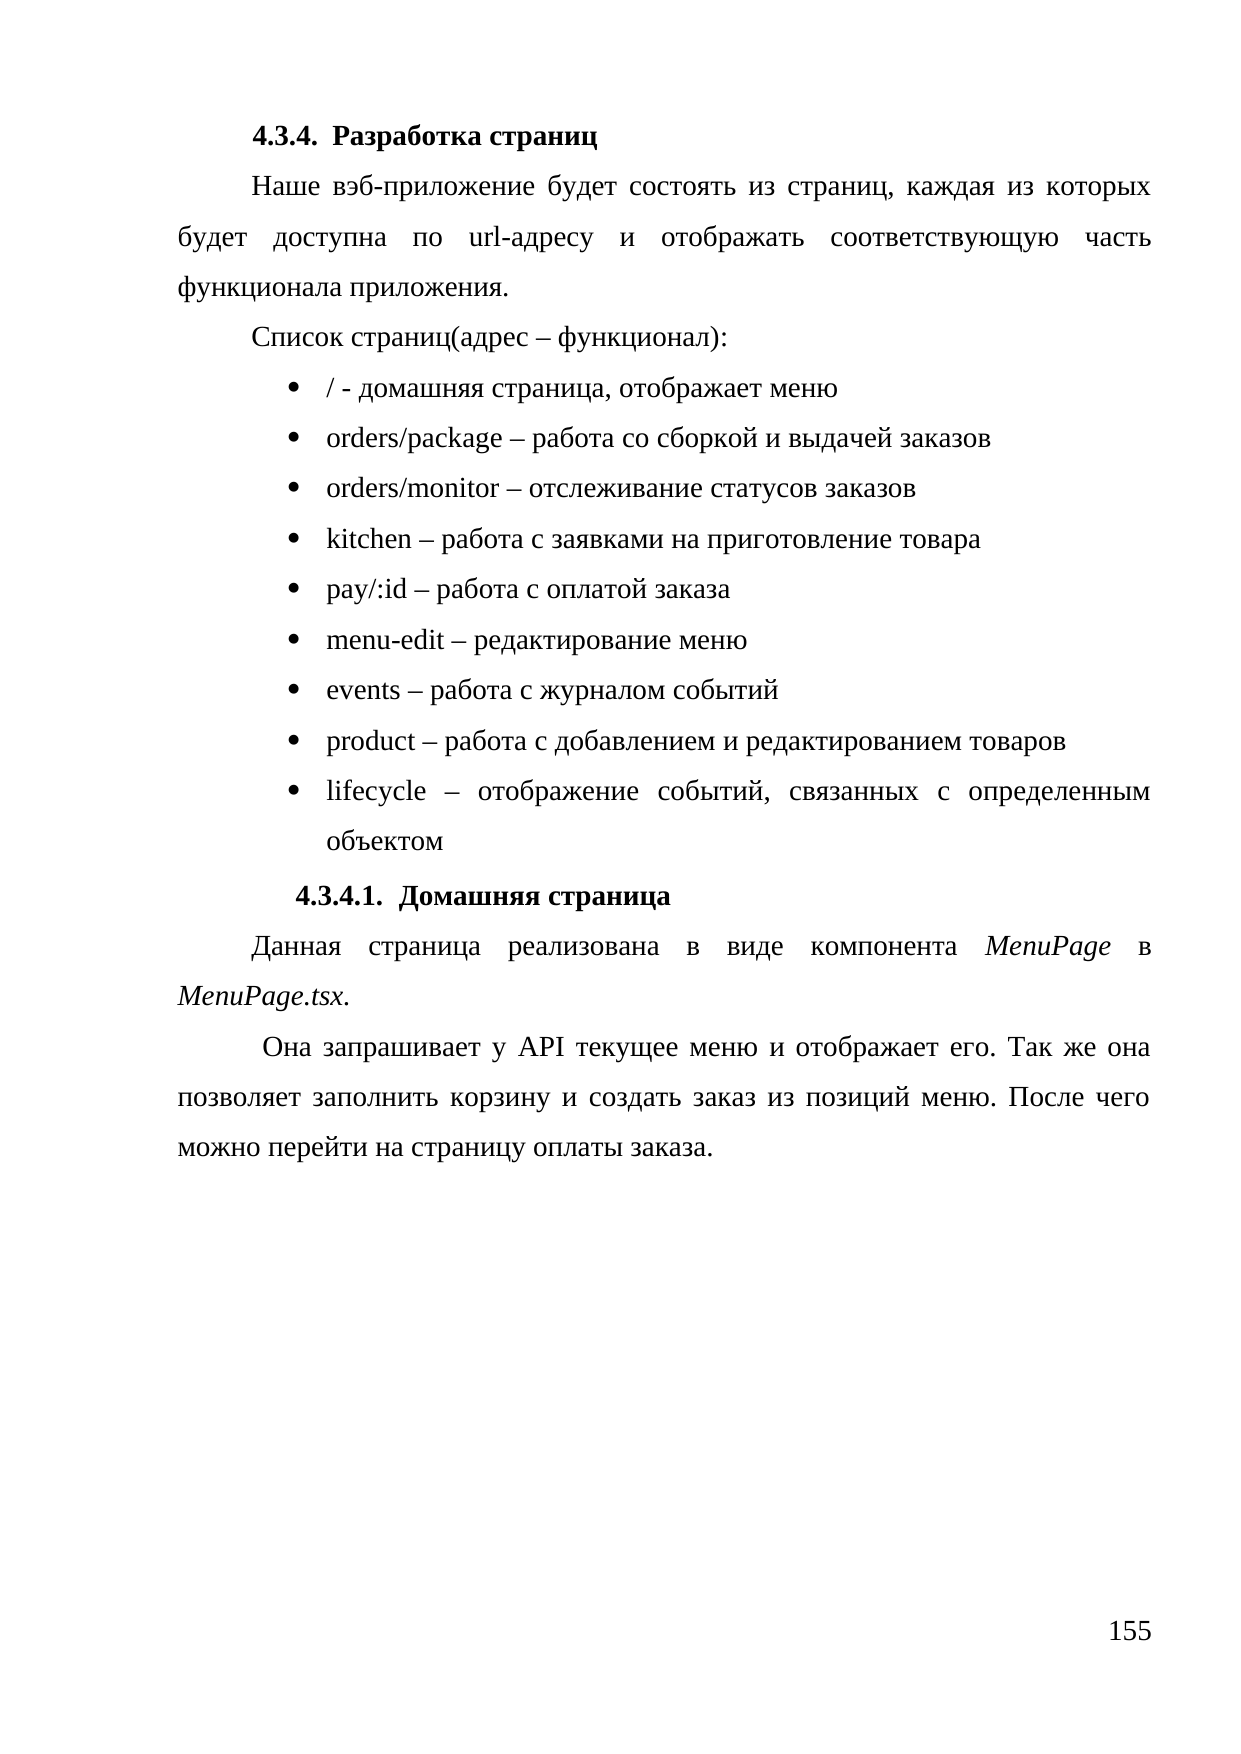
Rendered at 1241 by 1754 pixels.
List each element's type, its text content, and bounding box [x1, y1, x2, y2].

list events – работа с журналом событий [288, 672, 1152, 706]
text Данная страница реализована в виде компонента MenuPage в MenuPage.tsx. [177, 928, 1152, 1012]
text Наше вэб-приложение будет состоять из страниц, каждая из которых будет доступна по url-адресу и отображать соответствующую часть функционала приложения. [177, 168, 1152, 303]
list product – работа с добавлением и редактированием товаров [288, 723, 1152, 756]
list orders/monitor – отслеживание статусов заказов [288, 471, 1152, 504]
list lifecycle – отображение событий, связанных с определенным объектом [288, 773, 1152, 857]
subtitle Разработка страниц [252, 118, 1152, 152]
text Список страниц(адрес – функционал): [177, 319, 1152, 353]
list kitchen – работа с заявками на приготовление товара [288, 521, 1152, 554]
list menu-edit – редактирование меню [288, 622, 1152, 655]
subtitle Домашняя страница [295, 878, 1152, 911]
list pay/:id – работа с оплатой заказа [288, 571, 1152, 605]
list orders/package – работа со сборкой и выдачей заказов [288, 420, 1152, 454]
text Она запрашивает у API текущее меню и отображает его. Так же она позволяет заполнить корзину и создать заказ из позиций меню. После чего можно перейти на страницу оплаты заказа. [177, 1029, 1152, 1163]
list / - домашняя страница, отображает меню [288, 370, 1152, 403]
